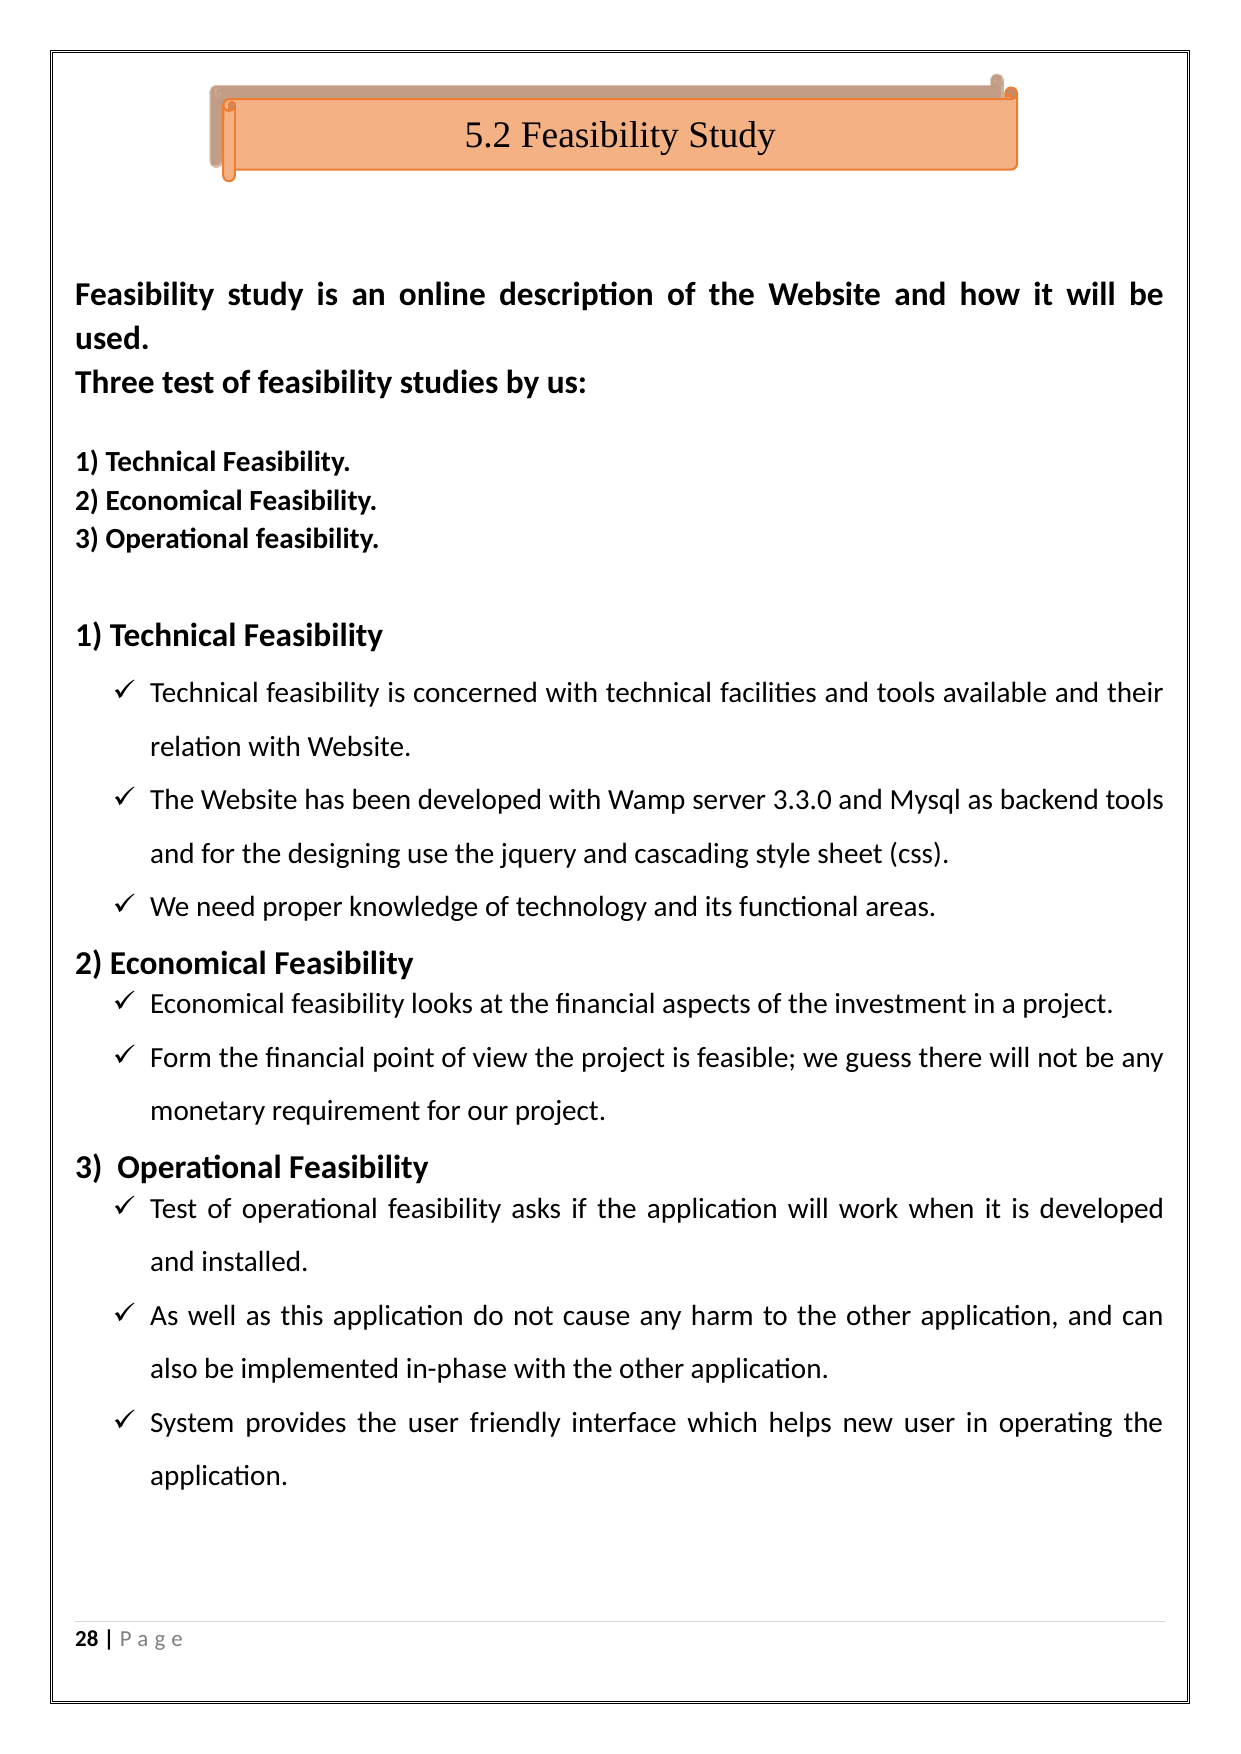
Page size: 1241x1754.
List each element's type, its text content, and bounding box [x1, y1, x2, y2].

list As well as this application do not cause any harm to the other application, and can also be implemented in-phase with the other application. [112, 1297, 1165, 1386]
text 2) Economical Feasibility [75, 942, 1165, 982]
list We need proper knowledge of technology and its functional areas. [112, 888, 1165, 924]
text 3) Operational Feasibility [75, 1146, 1165, 1187]
list 1) Technical Feasibility. [75, 443, 1165, 479]
list The Website has been developed with Wamp server 3.3.0 and Mysql as backend tools and for the designing use the jquery and cascading style sheet (css). [112, 781, 1165, 870]
list Feasibility study is an online description of the Website and how it will be used. [75, 273, 1165, 358]
list 2) Economical Feasibility. [75, 482, 1165, 517]
text 1) Technical Feasibility [75, 614, 1165, 654]
list Technical feasibility is concerned with technical facilities and tools available and their relation with Website. [112, 674, 1165, 763]
list System provides the user friendly interface which helps new user in operating the application. [112, 1404, 1165, 1493]
list Form the financial point of view the project is feasible; we guess there will not be any monetary requirement for our project. [112, 1039, 1165, 1128]
list Economical feasibility looks at the financial aspects of the investment in a project. [112, 986, 1165, 1021]
list Three test of feasibility studies by us: [75, 361, 1165, 402]
list 3) Operational feasibility. [75, 520, 1165, 556]
list Test of operational feasibility asks if the application will work when it is developed and installed. [112, 1190, 1165, 1279]
